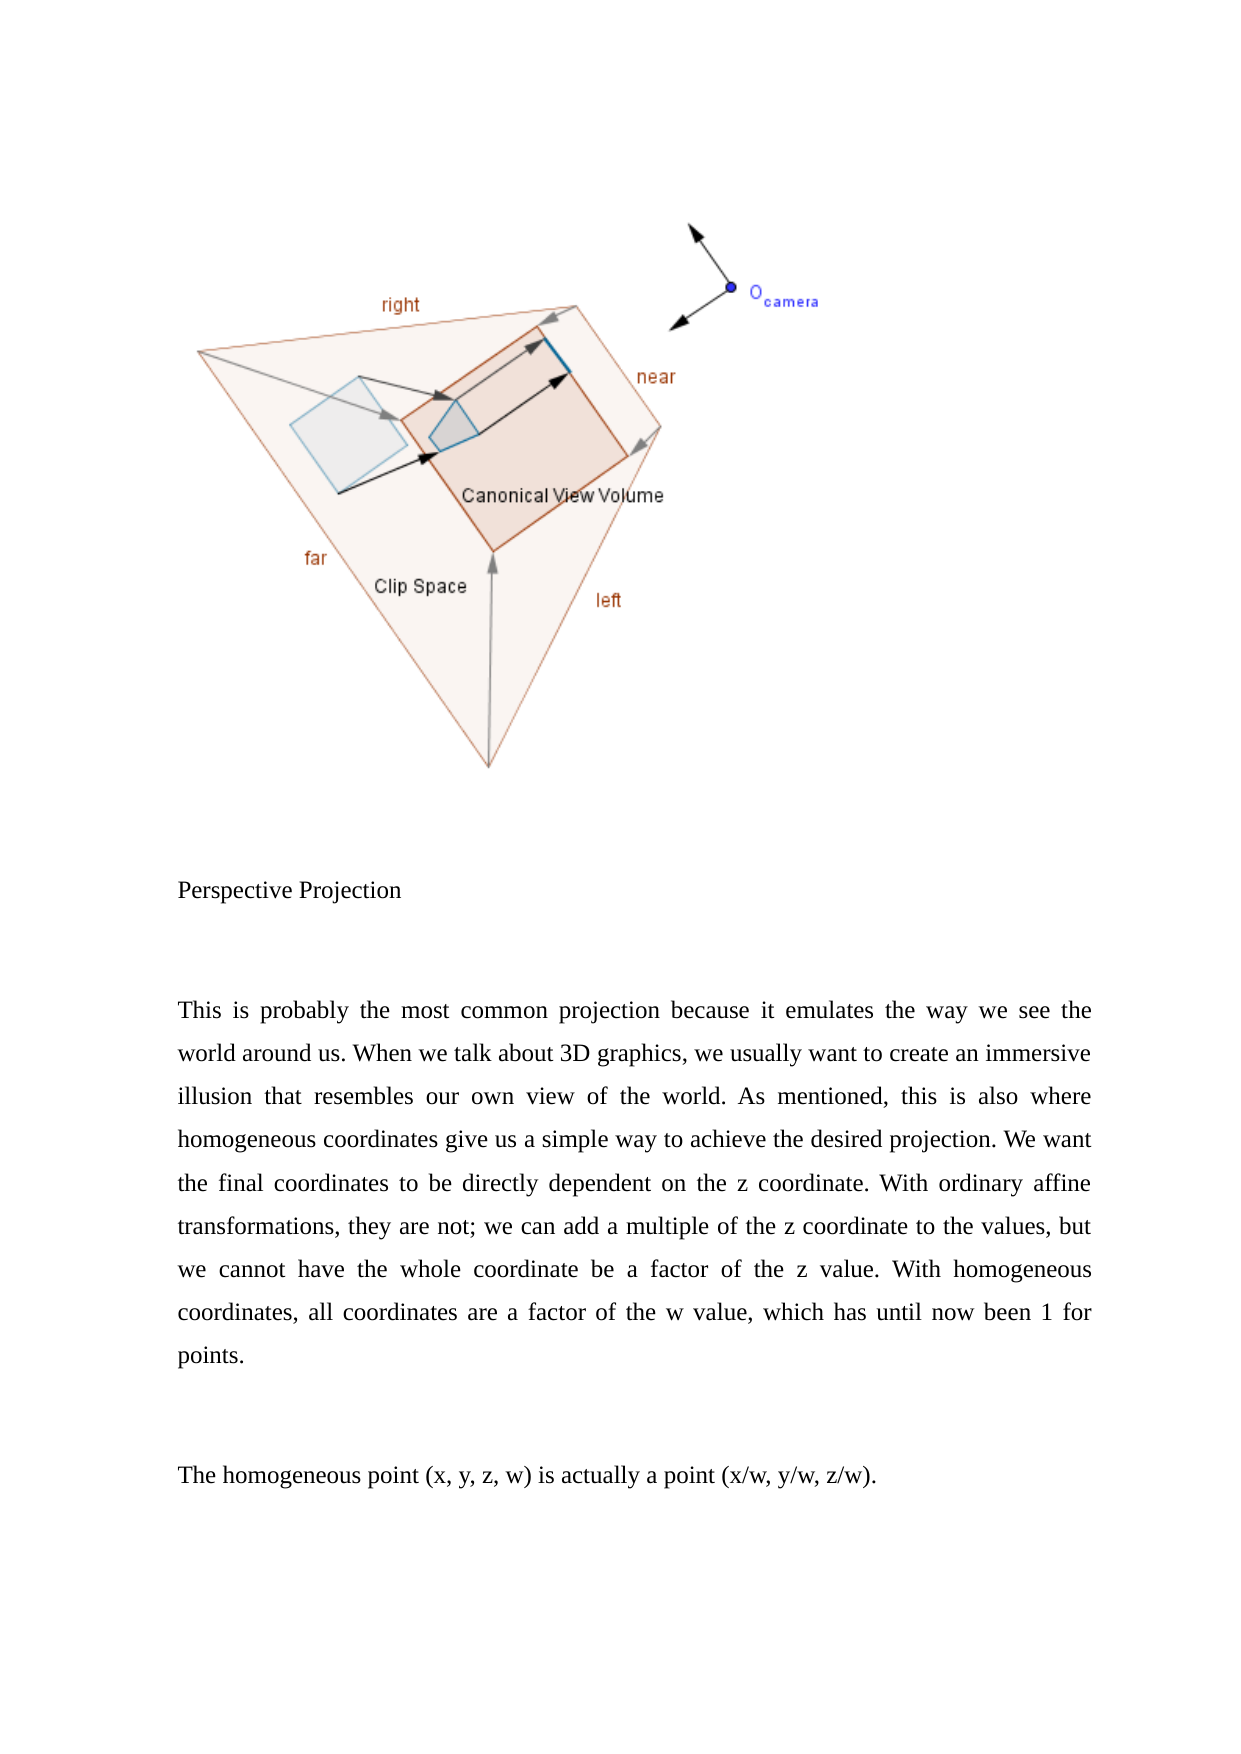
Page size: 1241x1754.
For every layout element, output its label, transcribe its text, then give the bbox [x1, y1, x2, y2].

text The homogeneous point (x, y, z, w) is actually a point (x/w, y/w, z/w). [177, 1460, 1092, 1488]
text Perspective Projection [177, 876, 1092, 904]
picture [177, 207, 843, 784]
text This is probably the most common projection because it emulates the way we see the world around us. When we talk about 3D graphics, we usually want to create an immersive illusion that resembles our own view of the world. As mentioned, this is also where homogeneous coordinates give us a simple way to achieve the desired projection. We want the final coordinates to be directly dependent on the z coordinate. With ordinary affine transformations, they are not; we can add a multiple of the z coordinate to the values, but we cannot have the whole coordinate be a factor of the z value. With homogeneous coordinates, all coordinates are a factor of the w value, which has until now been 1 for points. [177, 995, 1092, 1369]
